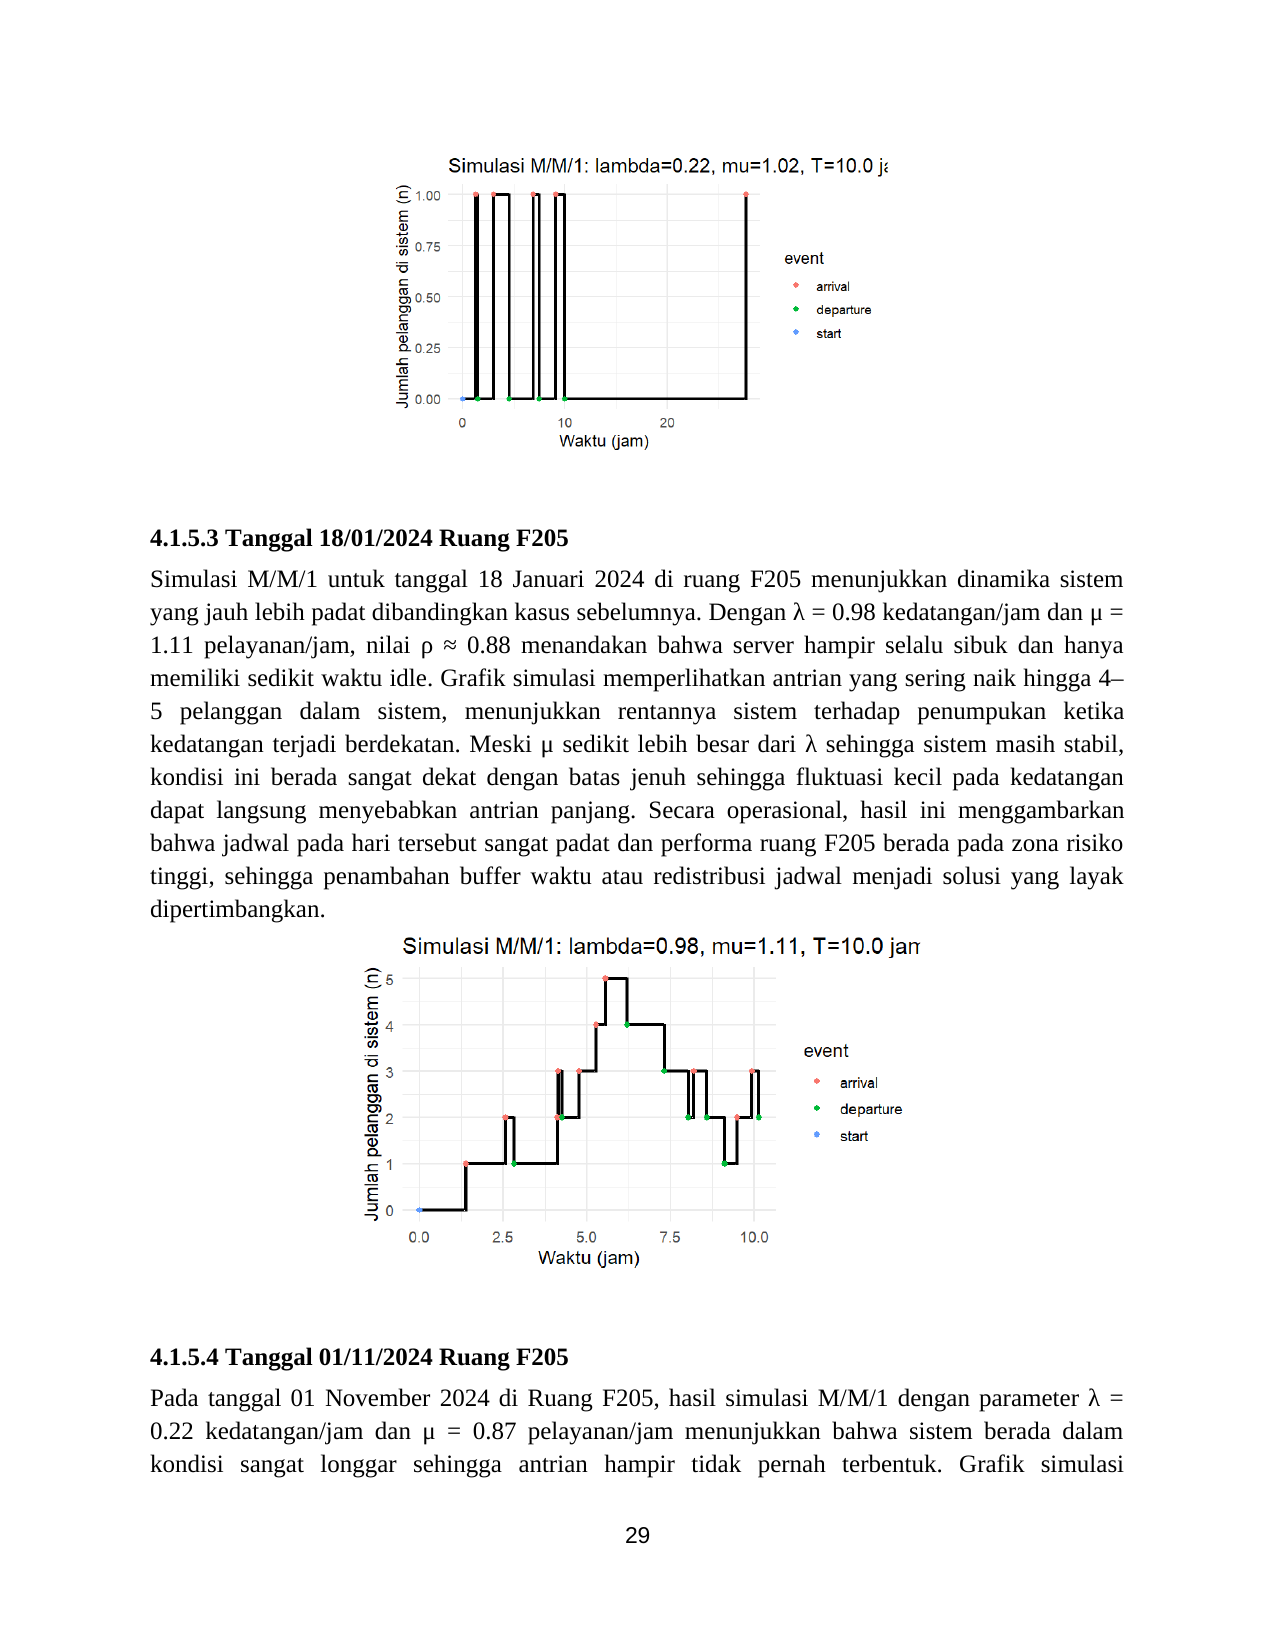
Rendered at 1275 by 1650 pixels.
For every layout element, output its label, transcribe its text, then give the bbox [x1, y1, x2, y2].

subtitle 4.1.5.4 Tanggal 01/11/2024 Ruang F205 [150, 1342, 1125, 1371]
picture [354, 927, 921, 1276]
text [150, 1383, 1125, 1478]
picture [387, 150, 888, 457]
text Simulasi M/M/1 untuk tanggal 18 Januari 2024 di ruang F205 menunjukkan dinamika sistem yang jauh lebih padat dibandingkan kasus sebelumnya. Dengan λ = 0.98 kedatangan/jam dan μ = 1.11 pelayanan/jam, nilai ρ ≈ 0.88 menandakan bahwa server hampir selalu sibuk dan hanya memiliki sedikit waktu idle. Grafik simulasi memperlihatkan antrian yang sering naik hingga 4–5 pelanggan dalam sistem, menunjukkan rentannya sistem terhadap penumpukan ketika kedatangan terjadi berdekatan. Meski μ sedikit lebih besar dari λ sehingga sistem masih stabil, kondisi ini berada sangat dekat dengan batas jenuh sehingga fluktuasi kecil pada kedatangan dapat langsung menyebabkan antrian panjang. Secara operasional, hasil ini menggambarkan bahwa jadwal pada hari tersebut sangat padat dan performa ruang F205 berada pada zona risiko tinggi, sehingga penambahan buffer waktu atau redistribusi jadwal menjadi solusi yang layak dipertimbangkan. [150, 564, 1125, 923]
subtitle 4.1.5.3 Tanggal 18/01/2024 Ruang F205 [150, 523, 1125, 551]
